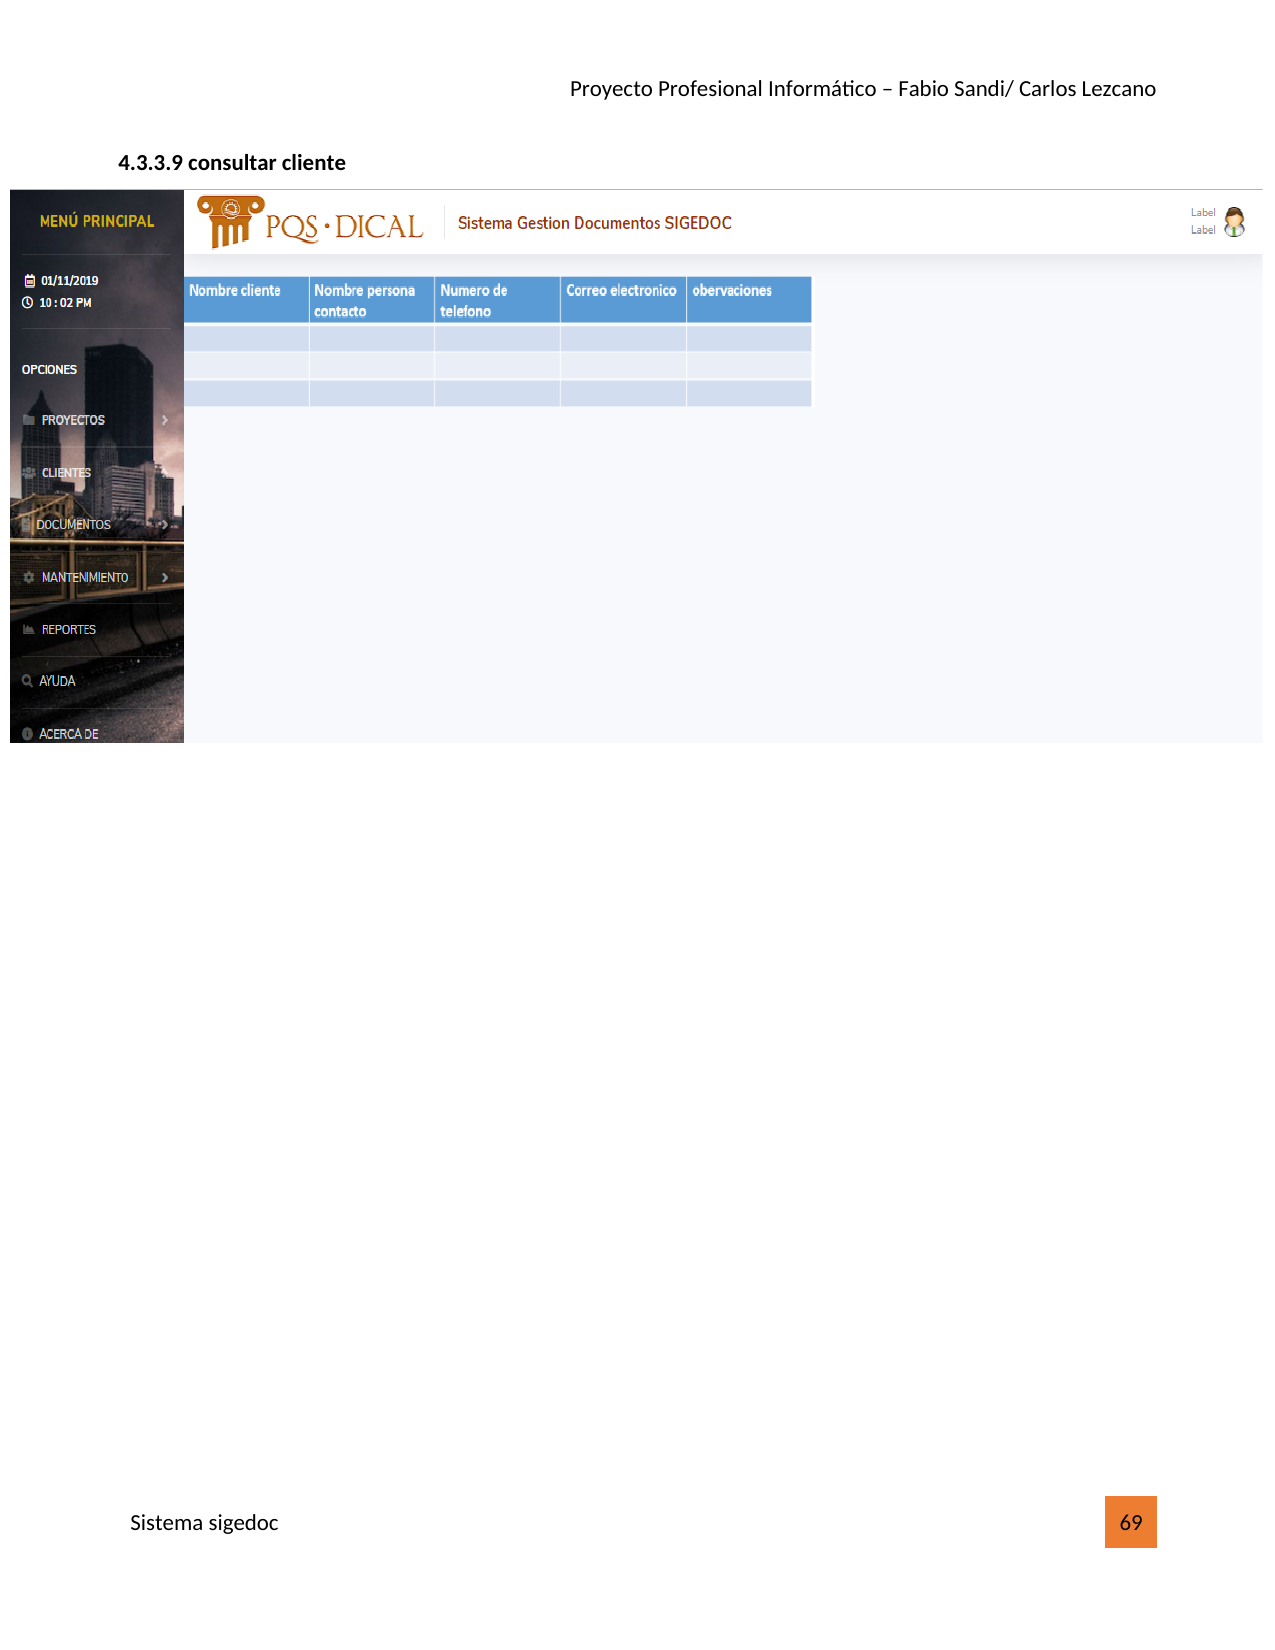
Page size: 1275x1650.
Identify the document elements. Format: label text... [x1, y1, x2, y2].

picture [9, 189, 1262, 742]
text 4.3.3.9 consultar cliente [118, 148, 1157, 176]
